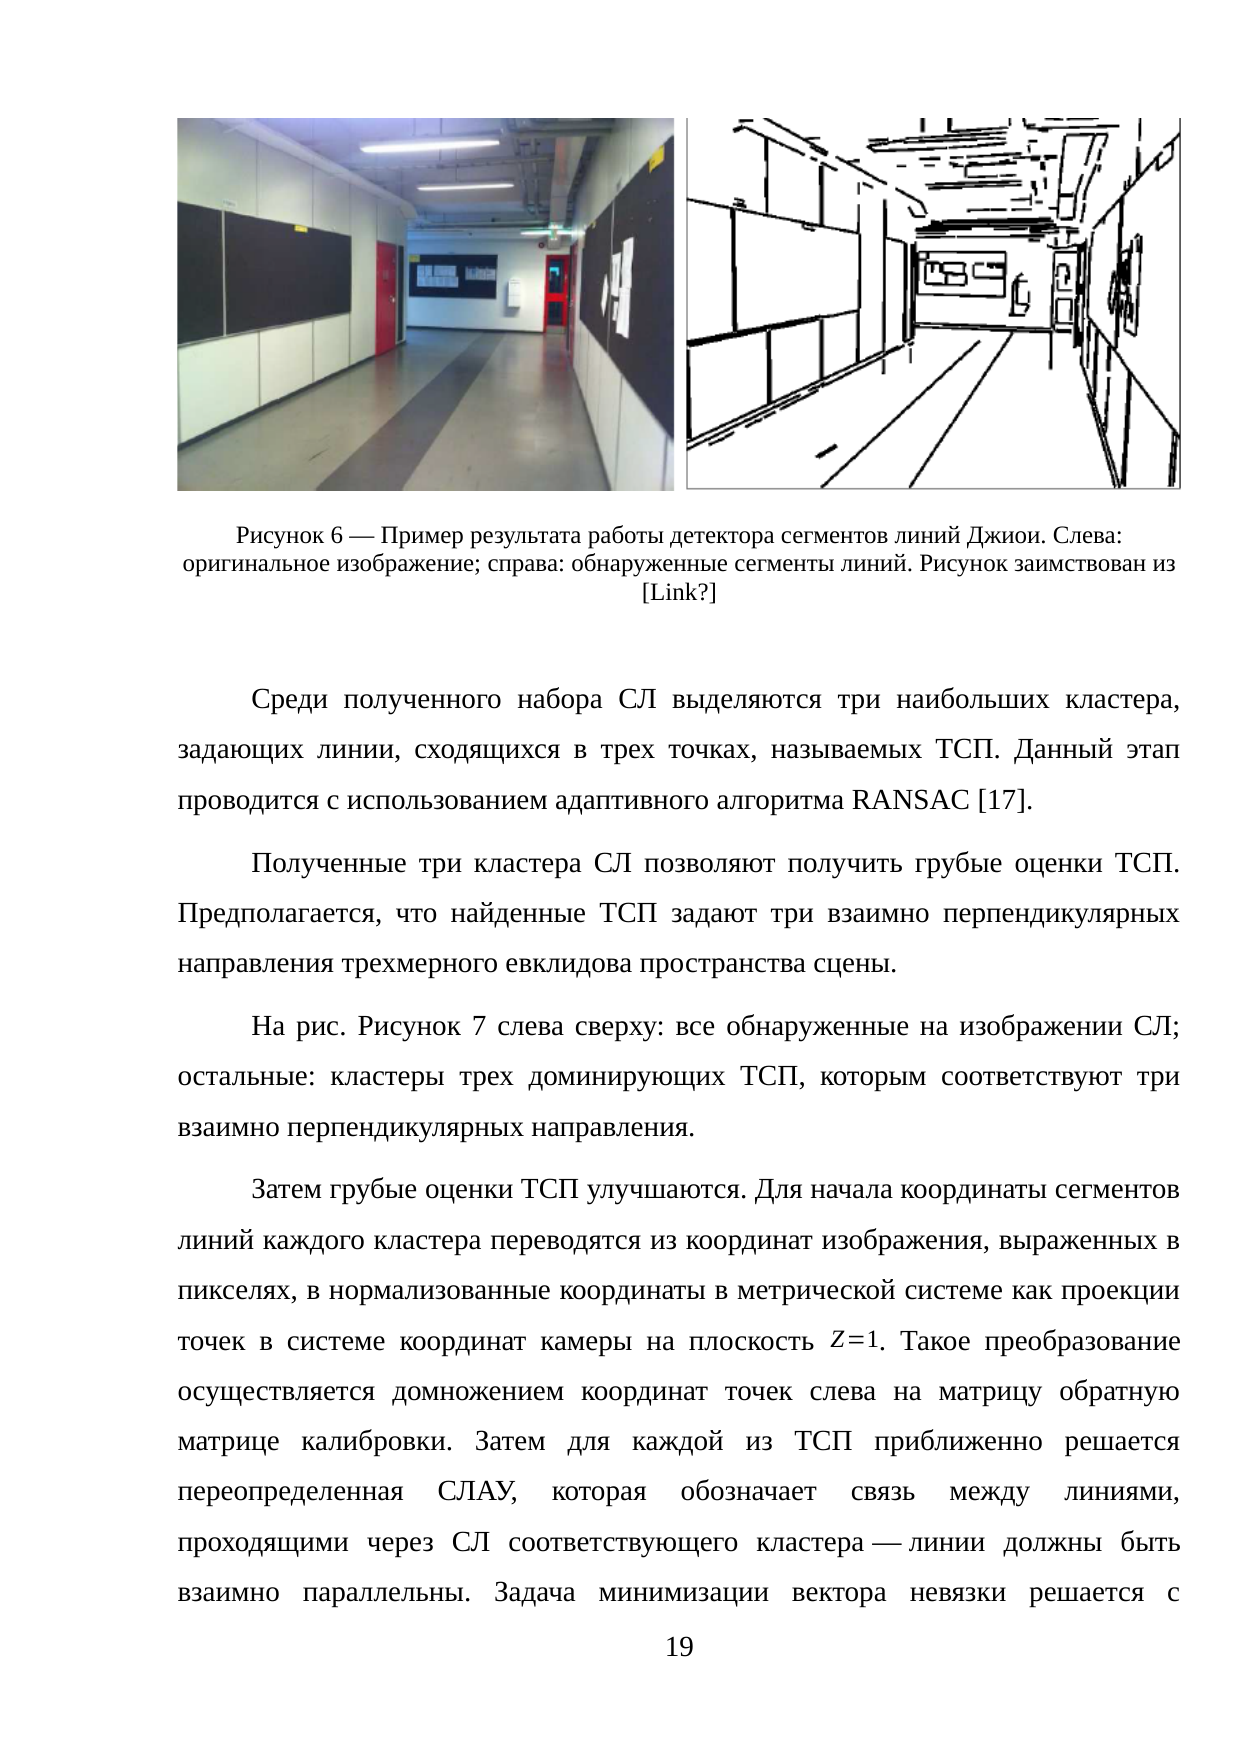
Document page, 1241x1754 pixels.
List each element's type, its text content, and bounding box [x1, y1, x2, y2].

text Полученные три кластера СЛ позволяют получить грубые оценки ТСП. Предполагается, что найденные ТСП задают три взаимно перпендикулярных направления трехмерного евклидова пространства сцены. [177, 845, 1181, 979]
picture [177, 118, 1181, 491]
text На рис. 7 слева сверху: все обнаруженные на изображении СЛ; остальные: кластеры трех доминирующих ТСП, которым соответствуют три взаимно перпендикулярных направления. [177, 1008, 1181, 1142]
text Рисунок — Пример результата работы детектора сегментов линий Джиои. Слева: оригинальное изображение; справа: обнаруженные сегменты линий. Рисунок заимствован из [Link?] [177, 520, 1181, 606]
text Среди полученного набора СЛ выделяются три наибольших кластера, задающих линии, сходящихся в трех точках, называемых ТСП. Данный этап проводится с использованием адаптивного алгоритма RANSAC [17]. [177, 681, 1181, 816]
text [177, 1172, 1181, 1608]
